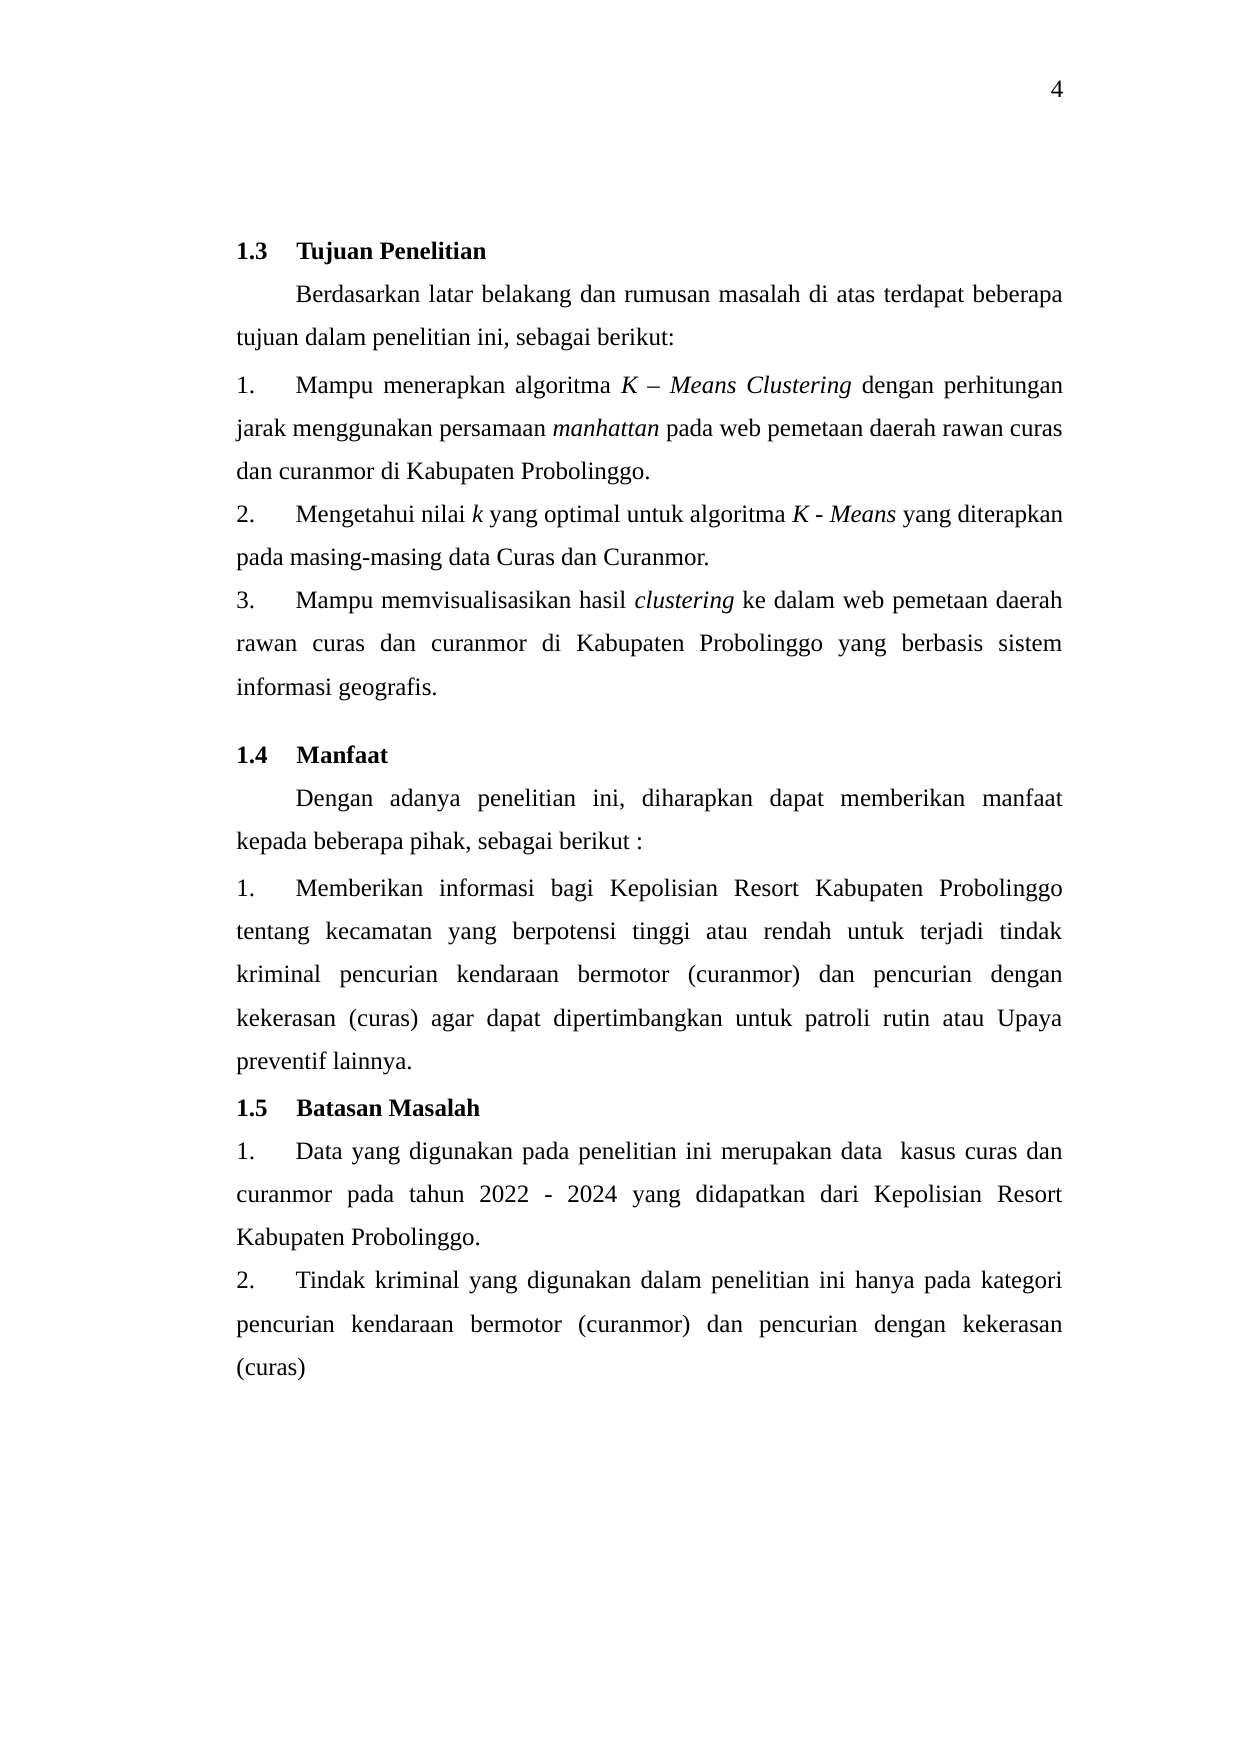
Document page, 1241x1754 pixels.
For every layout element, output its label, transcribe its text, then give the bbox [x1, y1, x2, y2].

text Berdasarkan latar belakang dan rumusan masalah di atas terdapat beberapa tujuan dalam penelitian ini, sebagai berikut: [236, 279, 1063, 351]
subtitle Tujuan Penelitian [236, 236, 1063, 265]
list Mampu memvisualisasikan hasil clustering ke dalam web pemetaan daerah rawan curas dan curanmor di Kabupaten Probolinggo yang berbasis sistem informasi geografis. [236, 585, 1063, 700]
list Tindak kriminal yang digunakan dalam penelitian ini hanya pada kategori pencurian kendaraan bermotor (curanmor) dan pencurian dengan kekerasan (curas) [236, 1266, 1063, 1381]
text Dengan adanya penelitian ini, diharapkan dapat memberikan manfaat kepada beberapa pihak, sebagai berikut : [236, 783, 1063, 855]
subtitle Batasan Masalah [236, 1093, 1063, 1122]
list Mengetahui nilai k yang optimal untuk algoritma K - Means yang diterapkan pada masing-masing data Curas dan Curanmor. [236, 499, 1063, 571]
list Data yang digunakan pada penelitian ini merupakan data kasus curas dan curanmor pada tahun 2022 - 2024 yang didapatkan dari Kepolisian Resort Kabupaten Probolinggo. [236, 1136, 1063, 1251]
list Mampu menerapkan algoritma K – Means Clustering dengan perhitungan jarak menggunakan persamaan manhattan pada web pemetaan daerah rawan curas dan curanmor di Kabupaten Probolinggo. [236, 370, 1063, 485]
list Memberikan informasi bagi Kepolisian Resort Kabupaten Probolinggo tentang kecamatan yang berpotensi tinggi atau rendah untuk terjadi tindak kriminal pencurian kendaraan bermotor (curanmor) dan pencurian dengan kekerasan (curas) agar dapat dipertimbangkan untuk patroli rutin atau Upaya preventif lainnya. [236, 873, 1063, 1074]
subtitle Manfaat [236, 740, 1063, 768]
